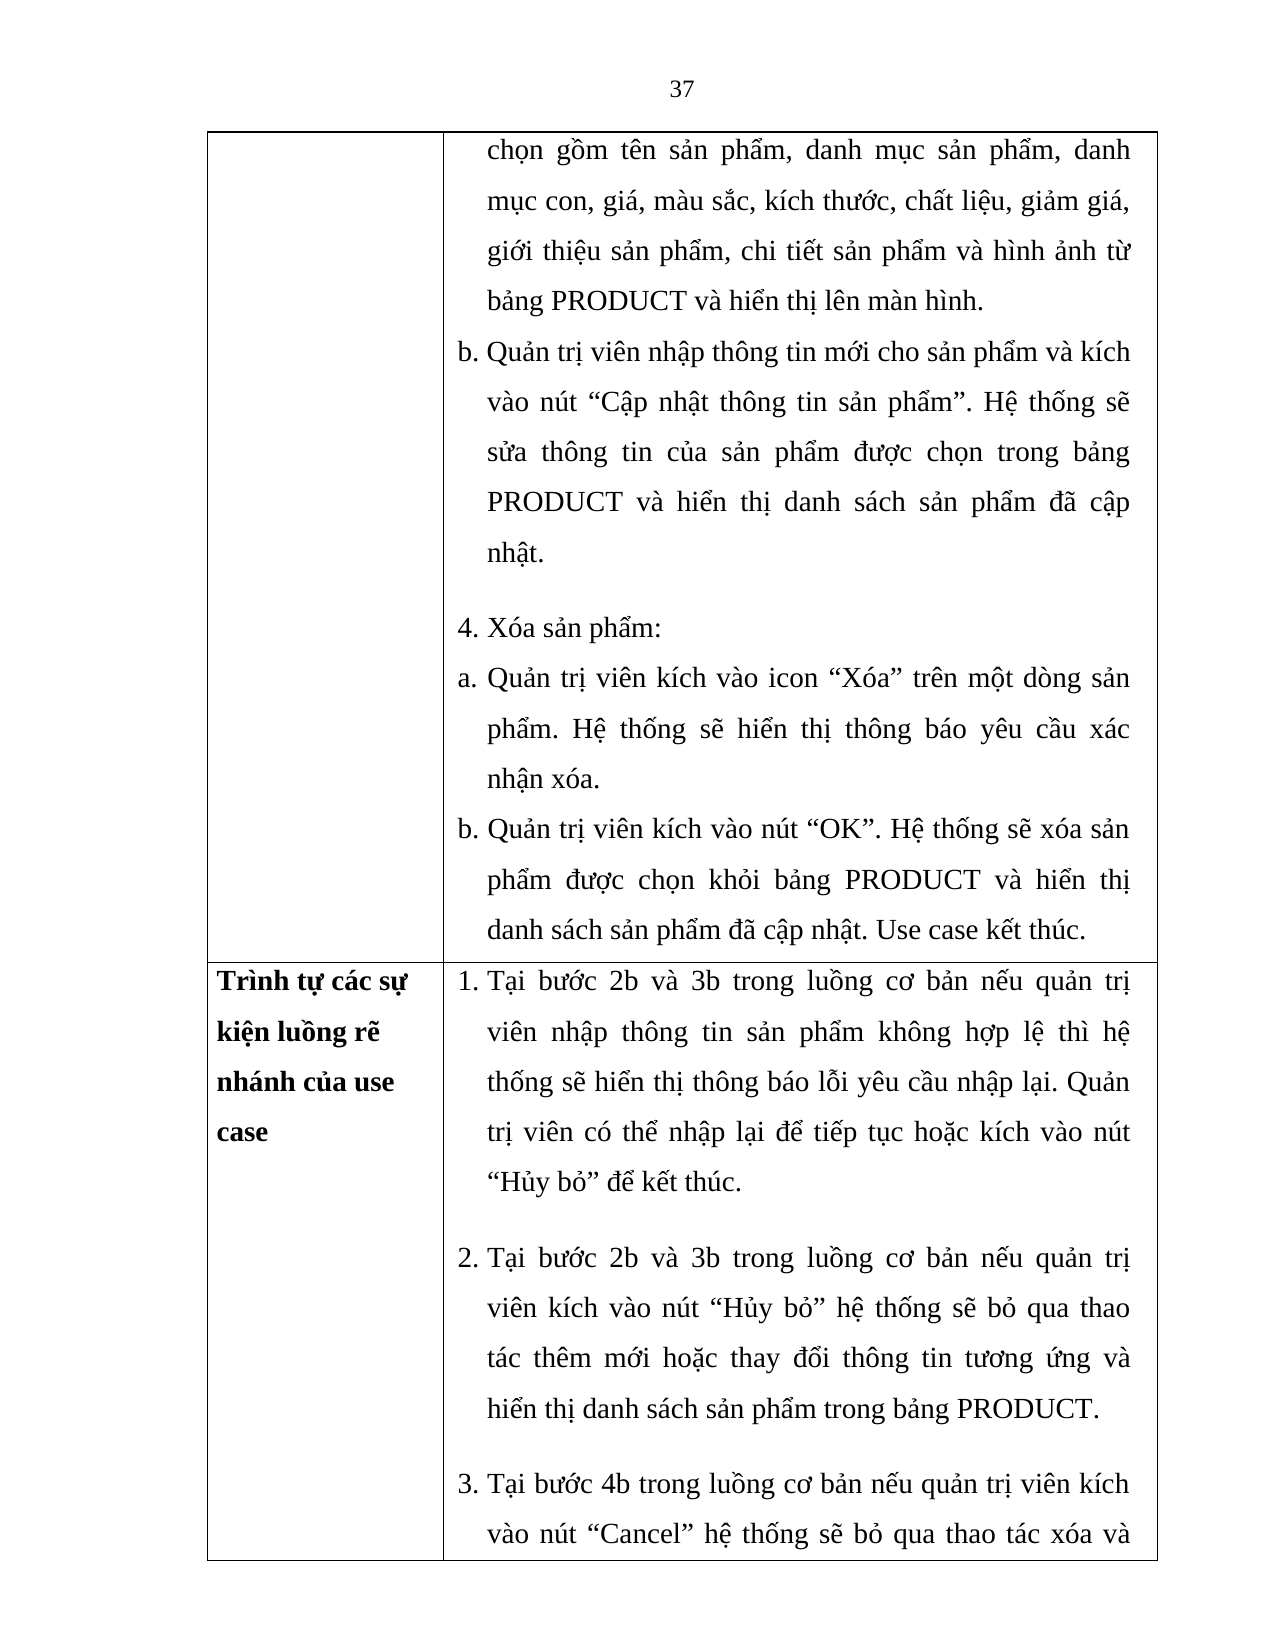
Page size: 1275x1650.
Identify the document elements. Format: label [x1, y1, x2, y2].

table_cell [208, 133, 443, 962]
table_cell [444, 133, 1157, 962]
table_cell [208, 963, 443, 1560]
table_cell [444, 963, 1157, 1560]
